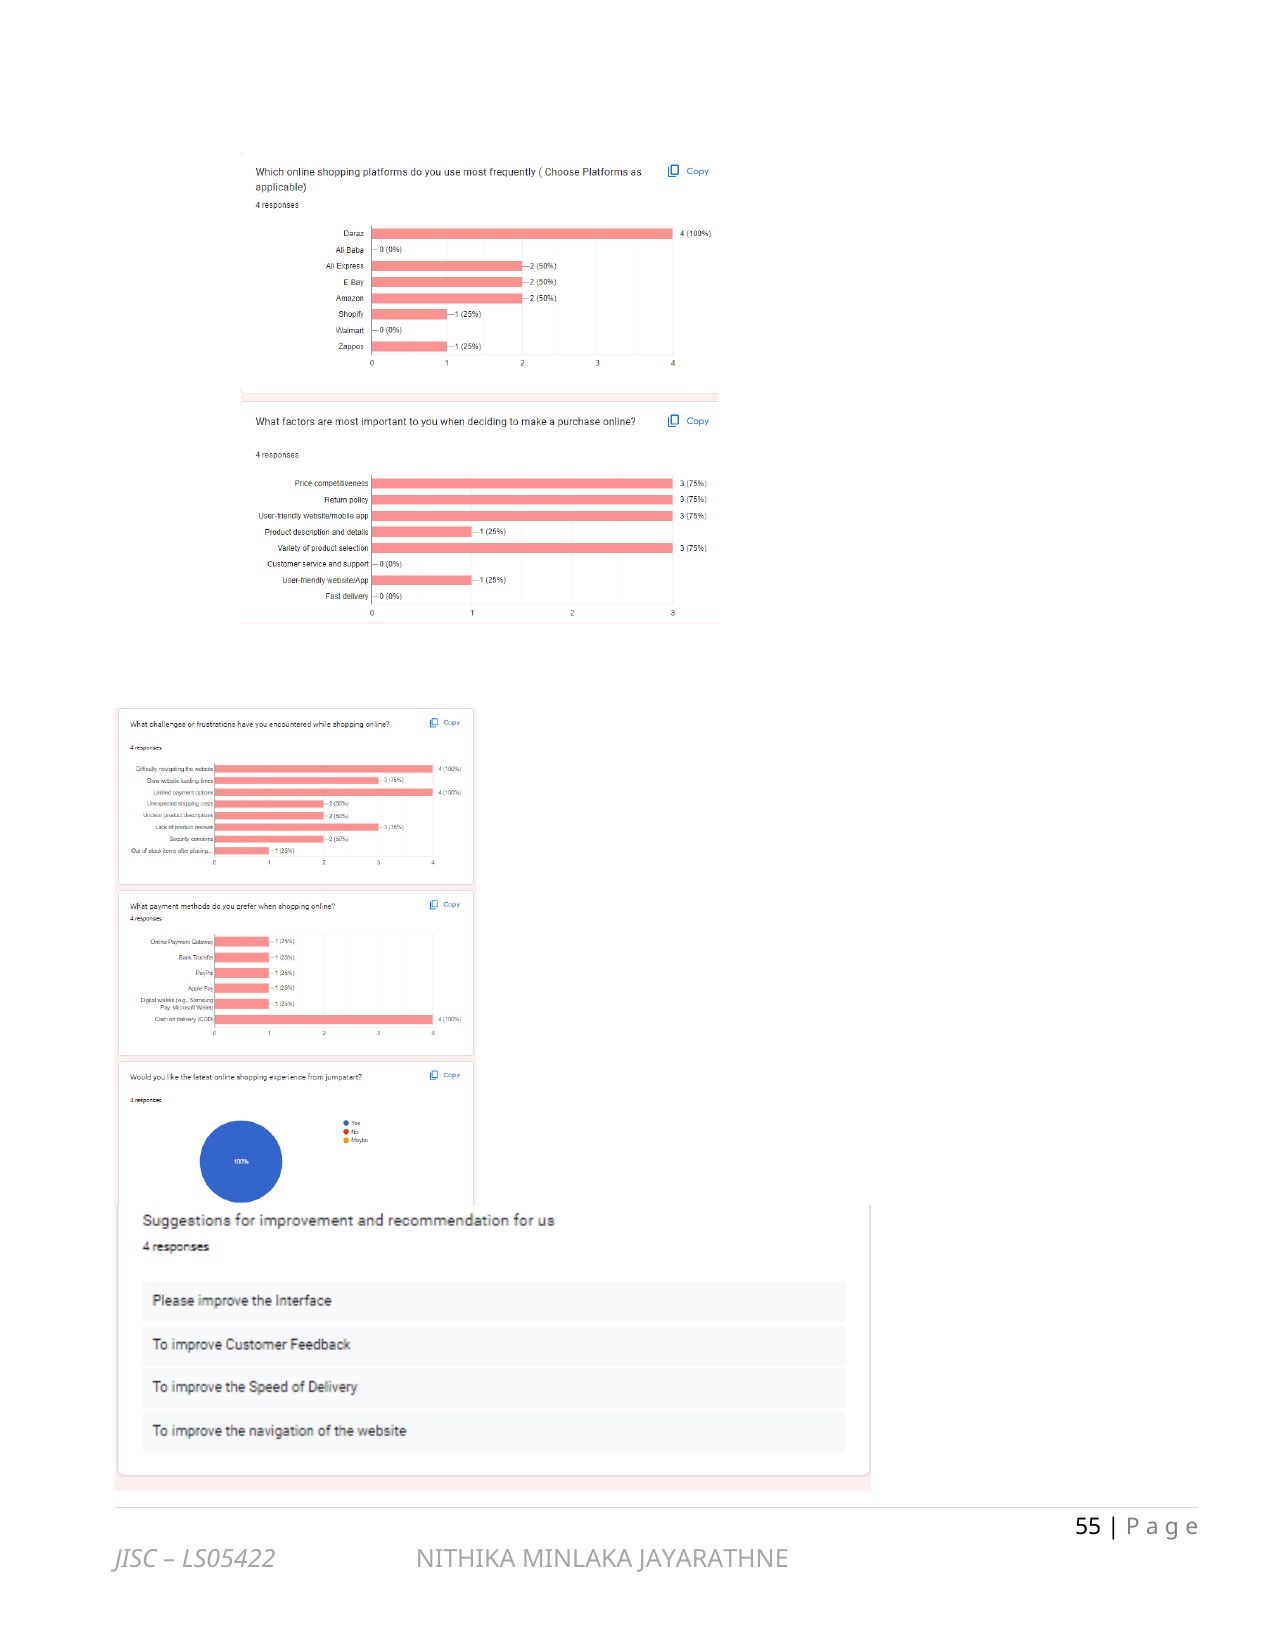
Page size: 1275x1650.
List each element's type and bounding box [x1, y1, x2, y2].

picture [114, 708, 871, 1491]
picture [240, 152, 719, 624]
